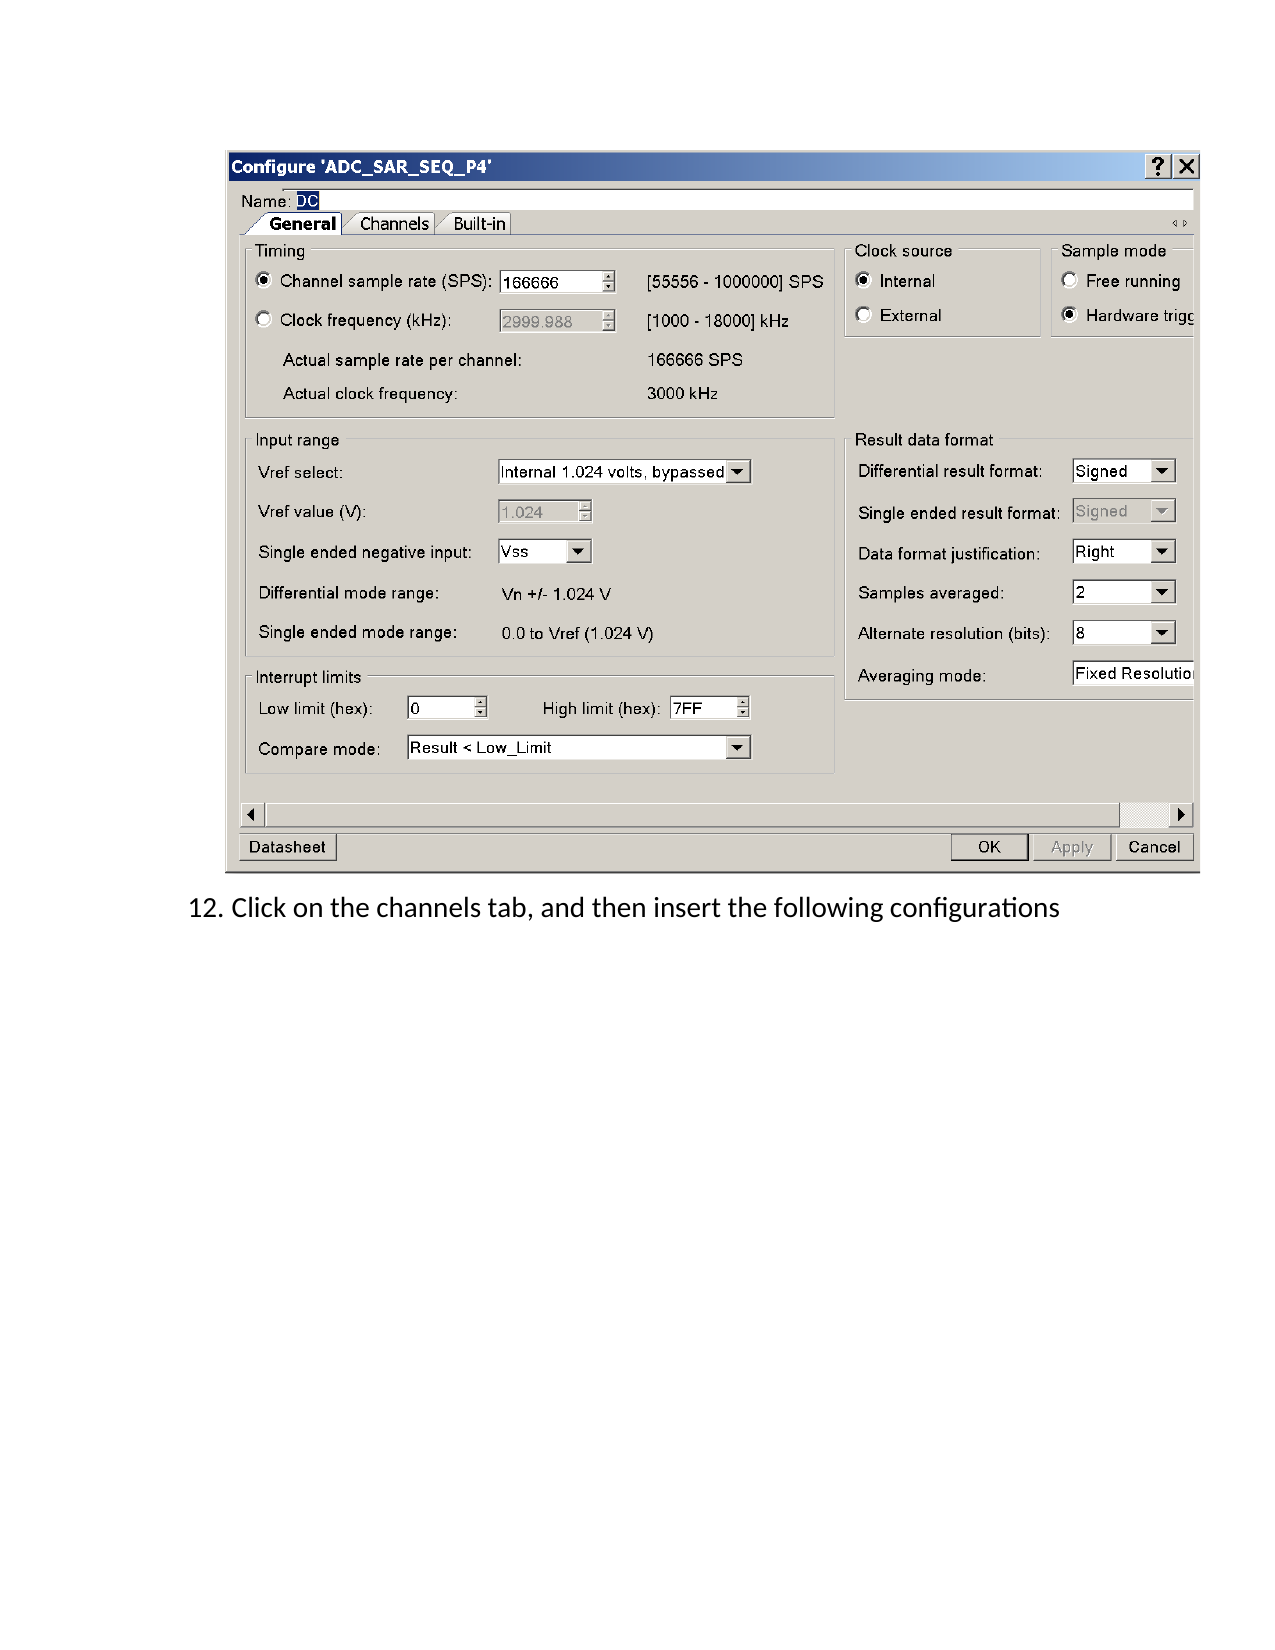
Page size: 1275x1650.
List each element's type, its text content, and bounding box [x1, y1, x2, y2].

picture [225, 150, 1200, 874]
list Click on the channels tab, and then insert the following configurations [187, 889, 1125, 925]
